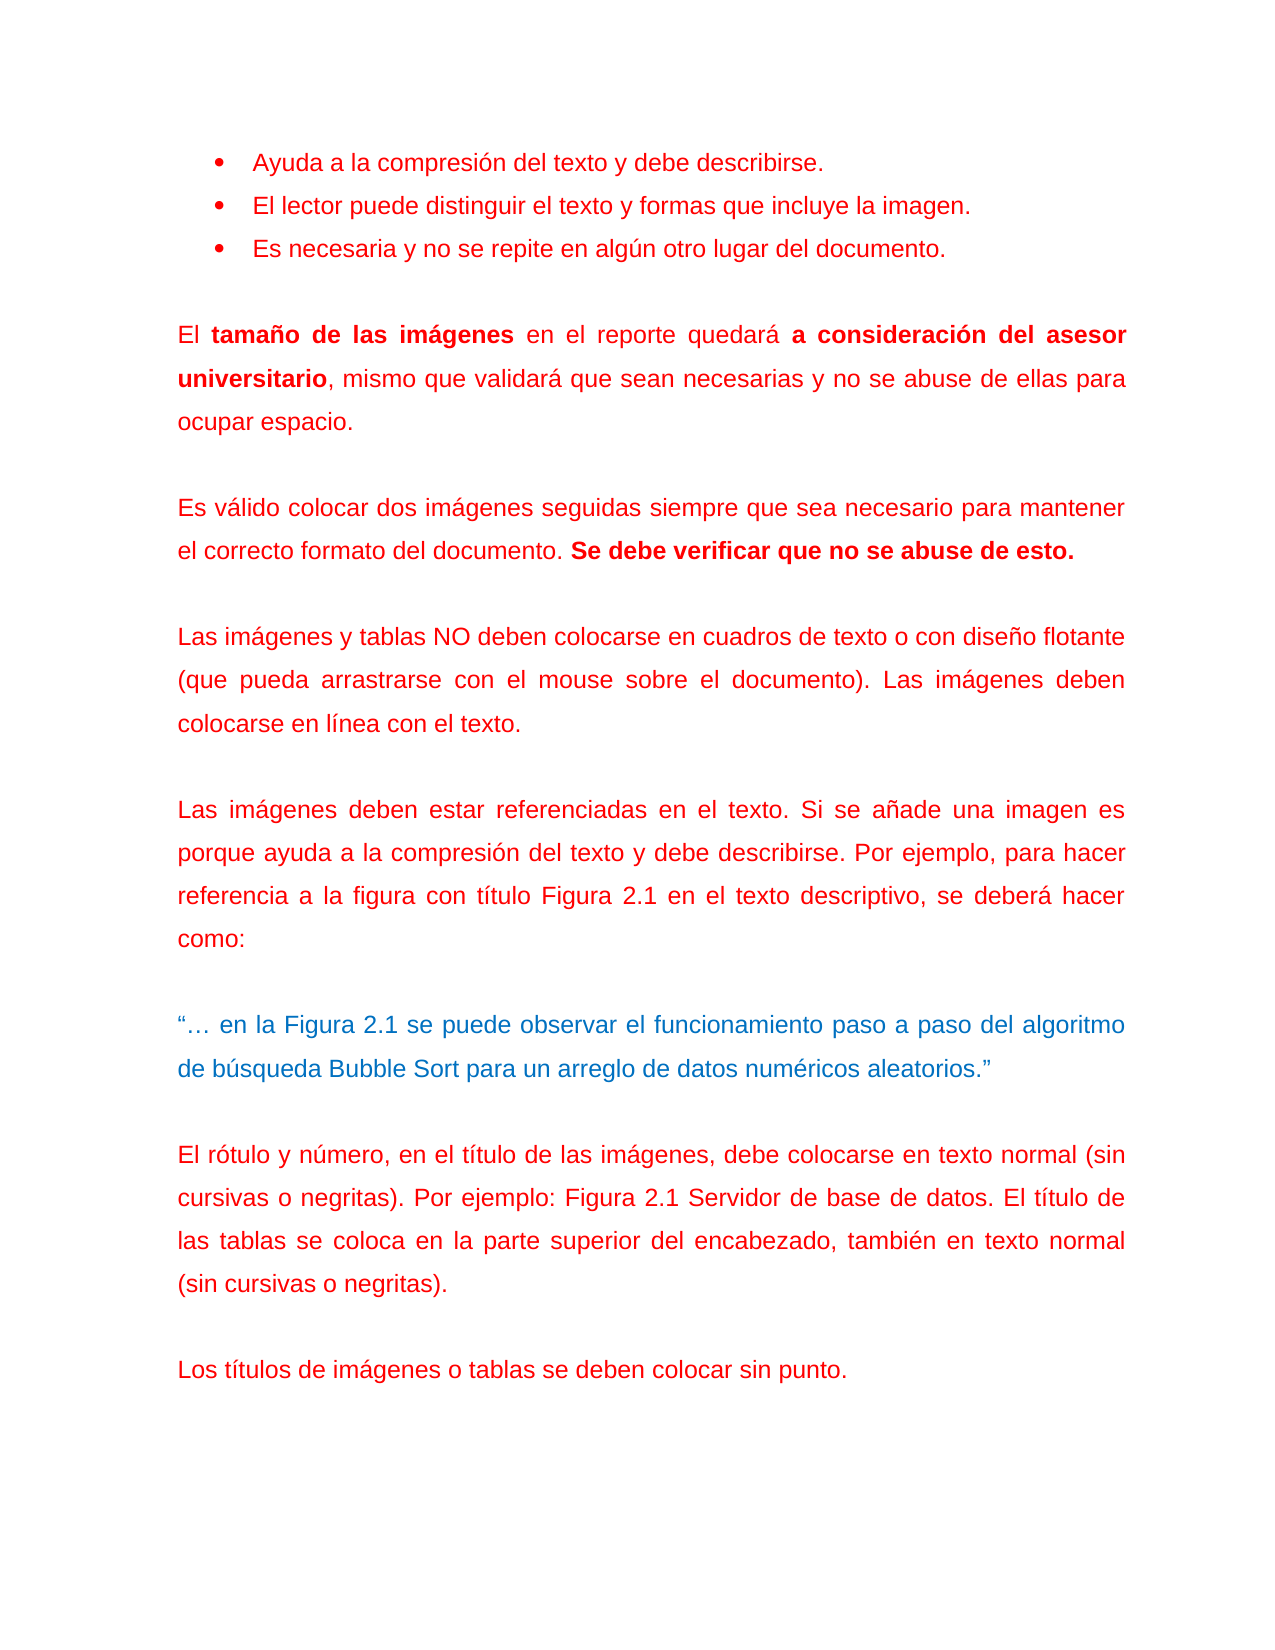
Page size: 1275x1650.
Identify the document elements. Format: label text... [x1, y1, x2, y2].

list Ayuda a la compresión del texto y debe describirse. [215, 148, 1127, 177]
text El rótulo y número, en el título de las imágenes, debe colocarse en texto normal (sin cursivas o negritas). Por ejemplo: Figura 2.1 Servidor de base de datos. El título de las tablas se coloca en la parte superior del encabezado, también en texto normal (sin cursivas o negritas). [177, 1140, 1127, 1298]
text “… en la Figura 2.1 se puede observar el funcionamiento paso a paso del algoritmo de búsqueda Bubble Sort para un arreglo de datos numéricos aleatorios.” [177, 1011, 1127, 1082]
list El lector puede distinguir el texto y formas que incluye la imagen. [215, 191, 1127, 220]
text Los títulos de imágenes o tablas se deben colocar sin punto. [177, 1356, 1127, 1384]
text Las imágenes deben estar referenciadas en el texto. Si se añade una imagen es porque ayuda a la compresión del texto y debe describirse. Por ejemplo, para hacer referencia a la figura con título Figura 2.1 en el texto descriptivo, se deberá hacer como: [177, 795, 1127, 953]
text El tamaño de las imágenes en el reporte quedará a consideración del asesor universitario, mismo que validará que sean necesarias y no se abuse de ellas para ocupar espacio. [177, 321, 1127, 436]
text Es válido colocar dos imágenes seguidas siempre que sea necesario para mantener el correcto formato del documento. Se debe verificar que no se abuse de esto. [177, 493, 1127, 565]
list Es necesaria y no se repite en algún otro lugar del documento. [215, 234, 1127, 263]
text Las imágenes y tablas NO deben colocarse en cuadros de texto o con diseño flotante (que pueda arrastrarse con el mouse sobre el documento). Las imágenes deben colocarse en línea con el texto. [177, 622, 1127, 737]
